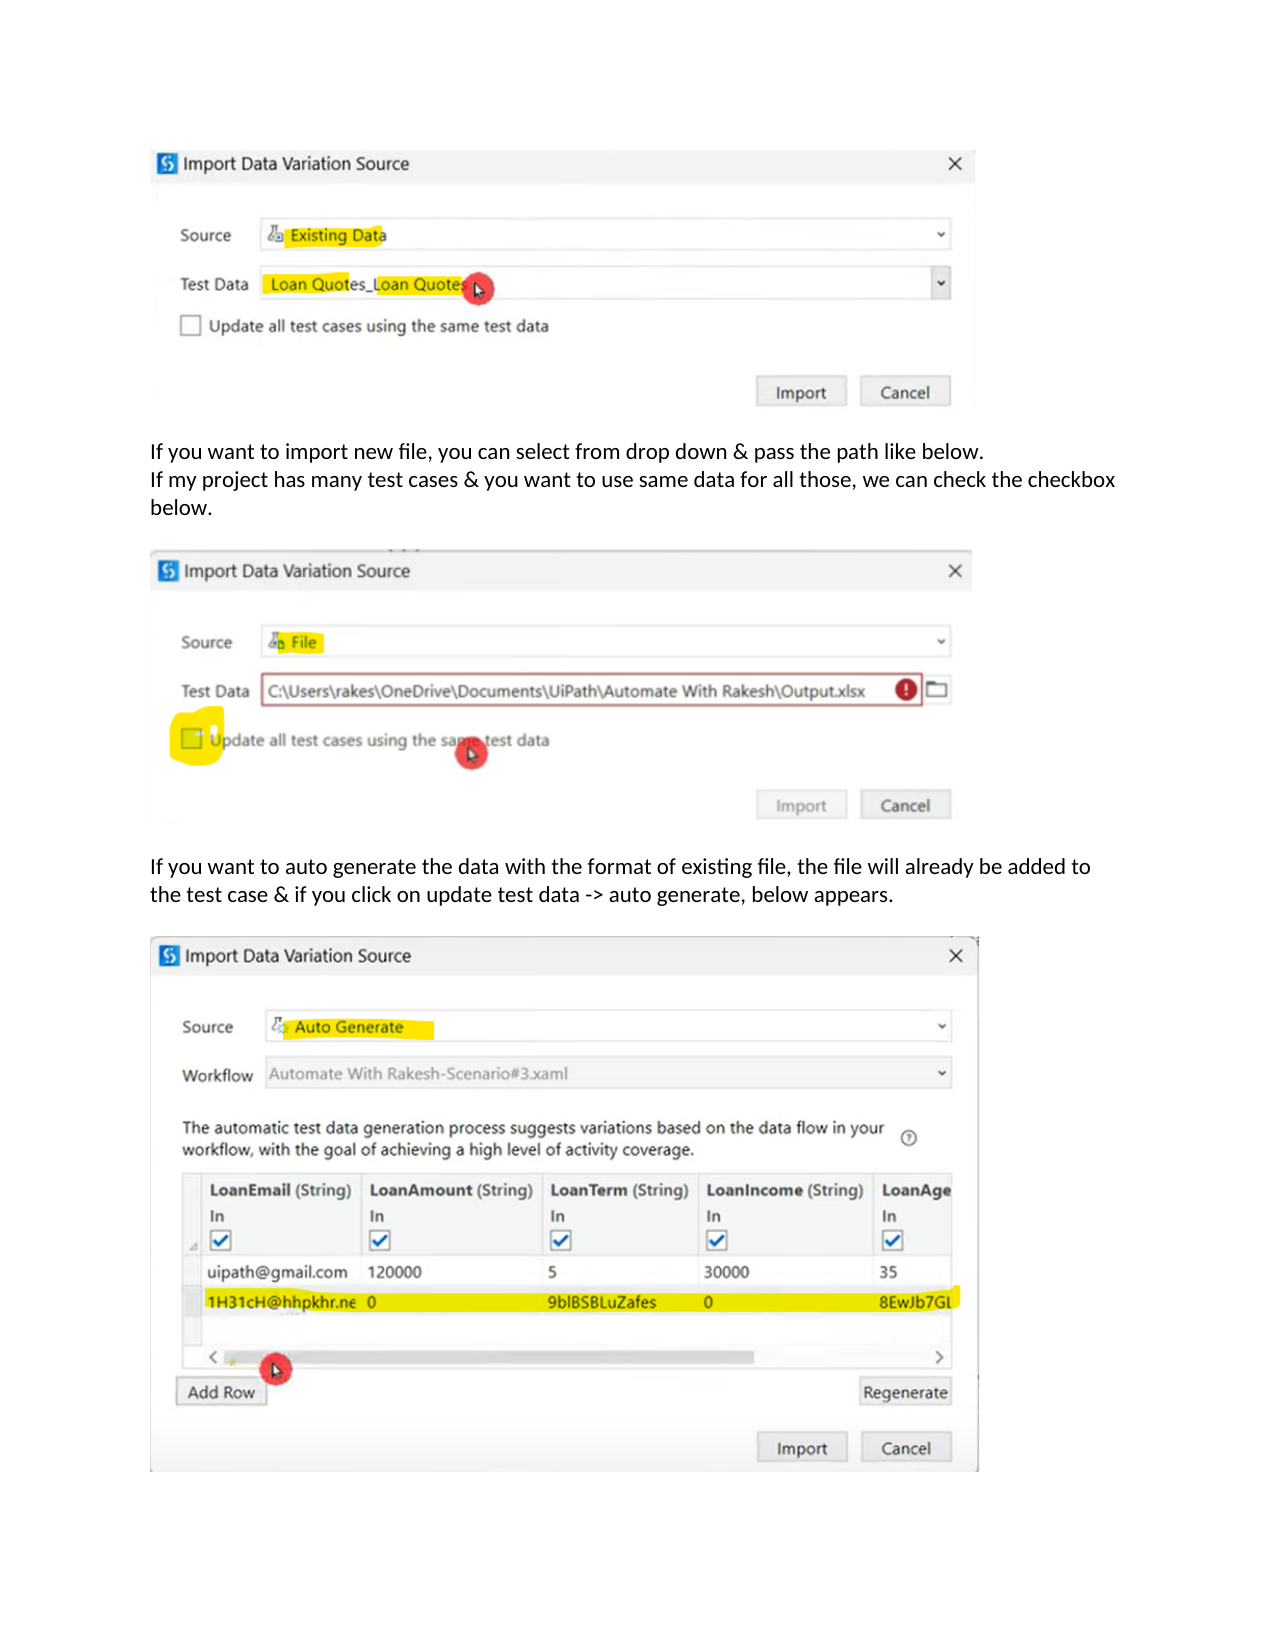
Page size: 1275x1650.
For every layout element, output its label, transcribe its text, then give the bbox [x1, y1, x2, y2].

picture [150, 936, 980, 1472]
picture [150, 150, 976, 410]
text If you want to auto generate the data with the format of existing file, the file will already be added to the test case & if you click on update test data -> auto generate, below appears. [150, 852, 1125, 908]
text If my project has many test cases & you want to use same data for all those, we can check the checkbox below. [150, 465, 1125, 521]
text If you want to import new file, you can select from drop down & pass the path like below. [150, 437, 1125, 465]
picture [150, 549, 972, 825]
